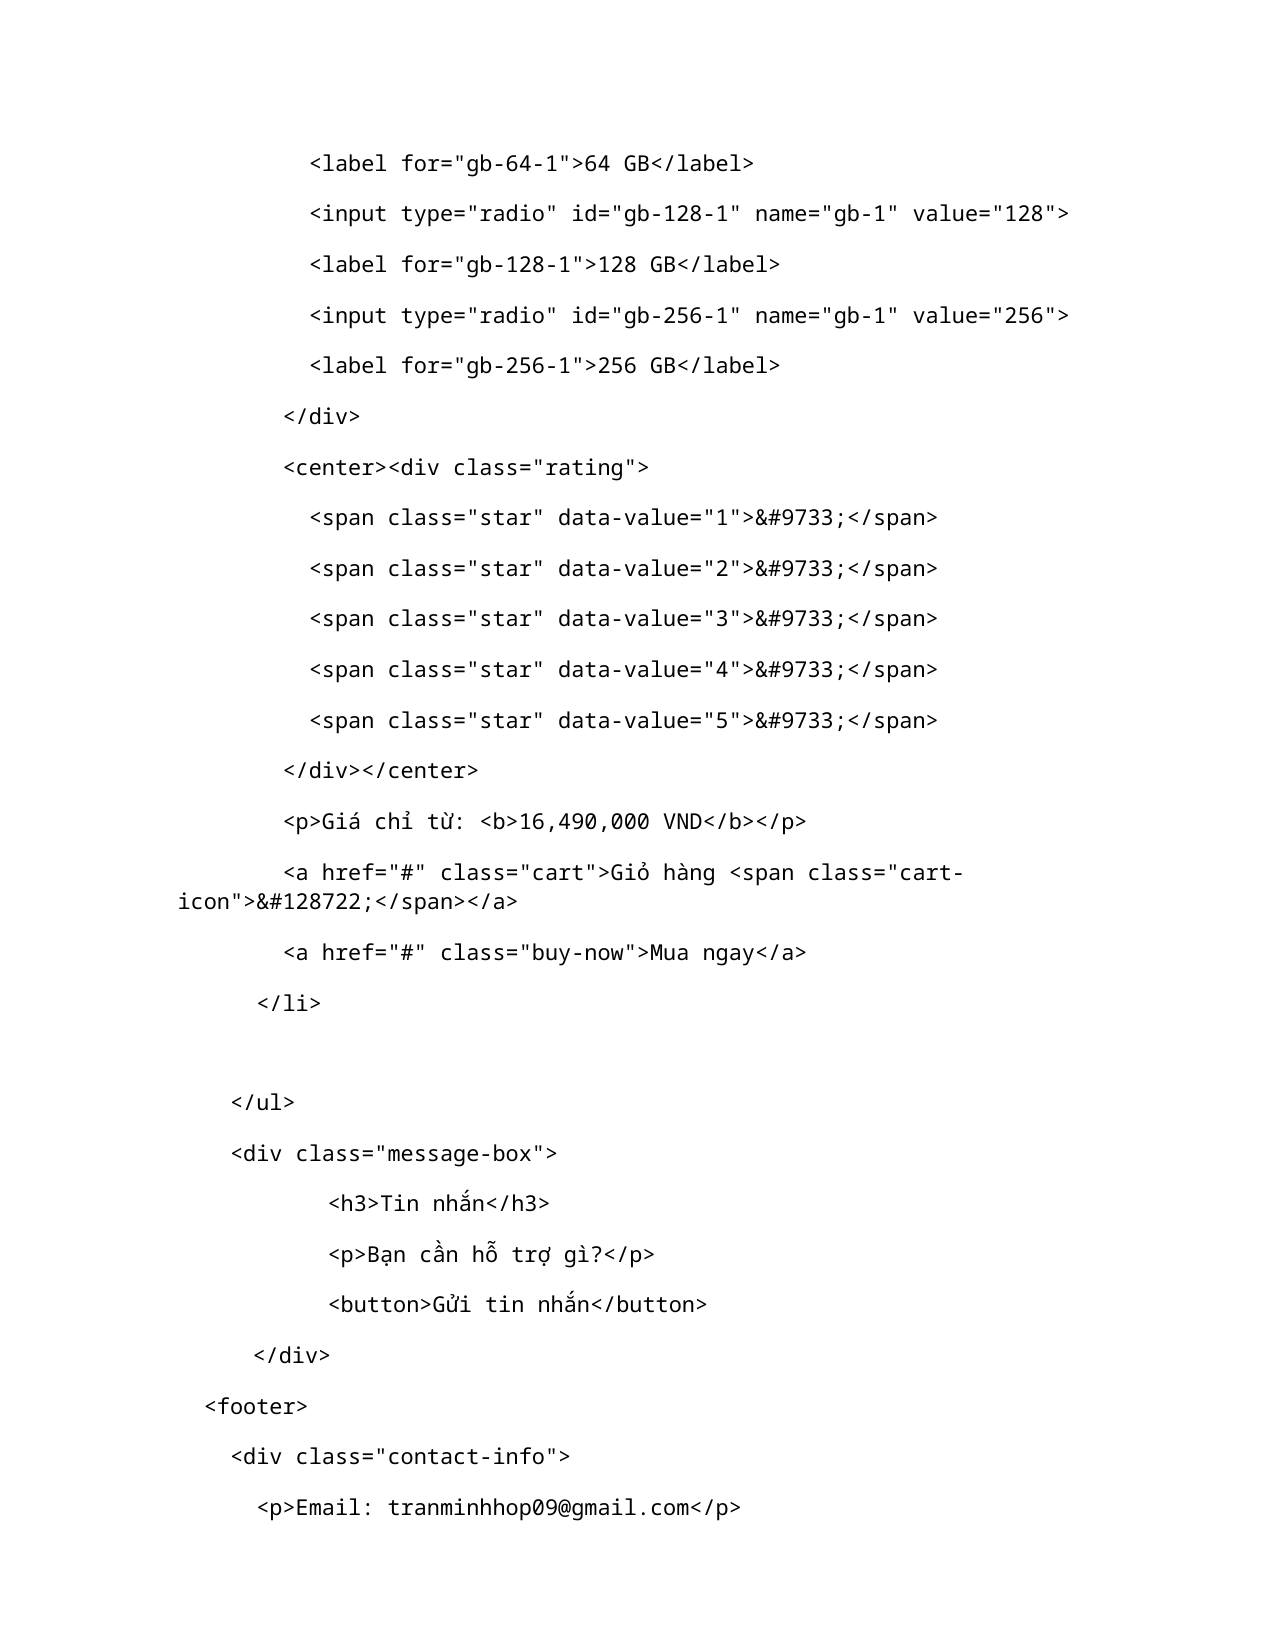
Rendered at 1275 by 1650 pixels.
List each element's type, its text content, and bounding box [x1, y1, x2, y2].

text <span class="star" data-value="3">&#9733;</span> [177, 603, 1186, 633]
text <input type="radio" id="gb-128-1" name="gb-1" value="128"> [177, 198, 1186, 228]
text </li> [177, 987, 1186, 1017]
text <span class="star" data-value="2">&#9733;</span> [177, 553, 1186, 582]
text <p>Bạn cần hỗ trợ gì?</p> [177, 1239, 1186, 1269]
text <div class="contact-info"> [177, 1441, 1186, 1471]
text </div> [177, 401, 1186, 431]
text </ul> [177, 1087, 1186, 1117]
text <p>Giá chỉ từ: <b>16,490,000 VND</b></p> [177, 806, 1186, 836]
text <label for="gb-256-1">256 GB</label> [177, 350, 1186, 380]
text <center><div class="rating"> [177, 451, 1186, 481]
text <p>Email: tranminhhop09@gmail.com</p> [177, 1492, 1186, 1522]
text <span class="star" data-value="1">&#9733;</span> [177, 502, 1186, 532]
text <a href="#" class="cart">Giỏ hàng <span class="cart-icon">&#128722;</span></a> [177, 856, 1186, 916]
text <h3>Tin nhắn</h3> [177, 1188, 1186, 1218]
text </div> [177, 1340, 1186, 1370]
text <span class="star" data-value="5">&#9733;</span> [177, 704, 1186, 734]
text <footer> [177, 1391, 1186, 1421]
text <label for="gb-64-1">64 GB</label> [177, 148, 1186, 177]
text <input type="radio" id="gb-256-1" name="gb-1" value="256"> [177, 299, 1186, 329]
text <label for="gb-128-1">128 GB</label> [177, 249, 1186, 279]
text </div></center> [177, 755, 1186, 785]
text <button>Gửi tin nhắn</button> [177, 1289, 1186, 1319]
text <span class="star" data-value="4">&#9733;</span> [177, 654, 1186, 684]
text <div class="message-box"> [177, 1138, 1186, 1167]
text <a href="#" class="buy-now">Mua ngay</a> [177, 937, 1186, 967]
